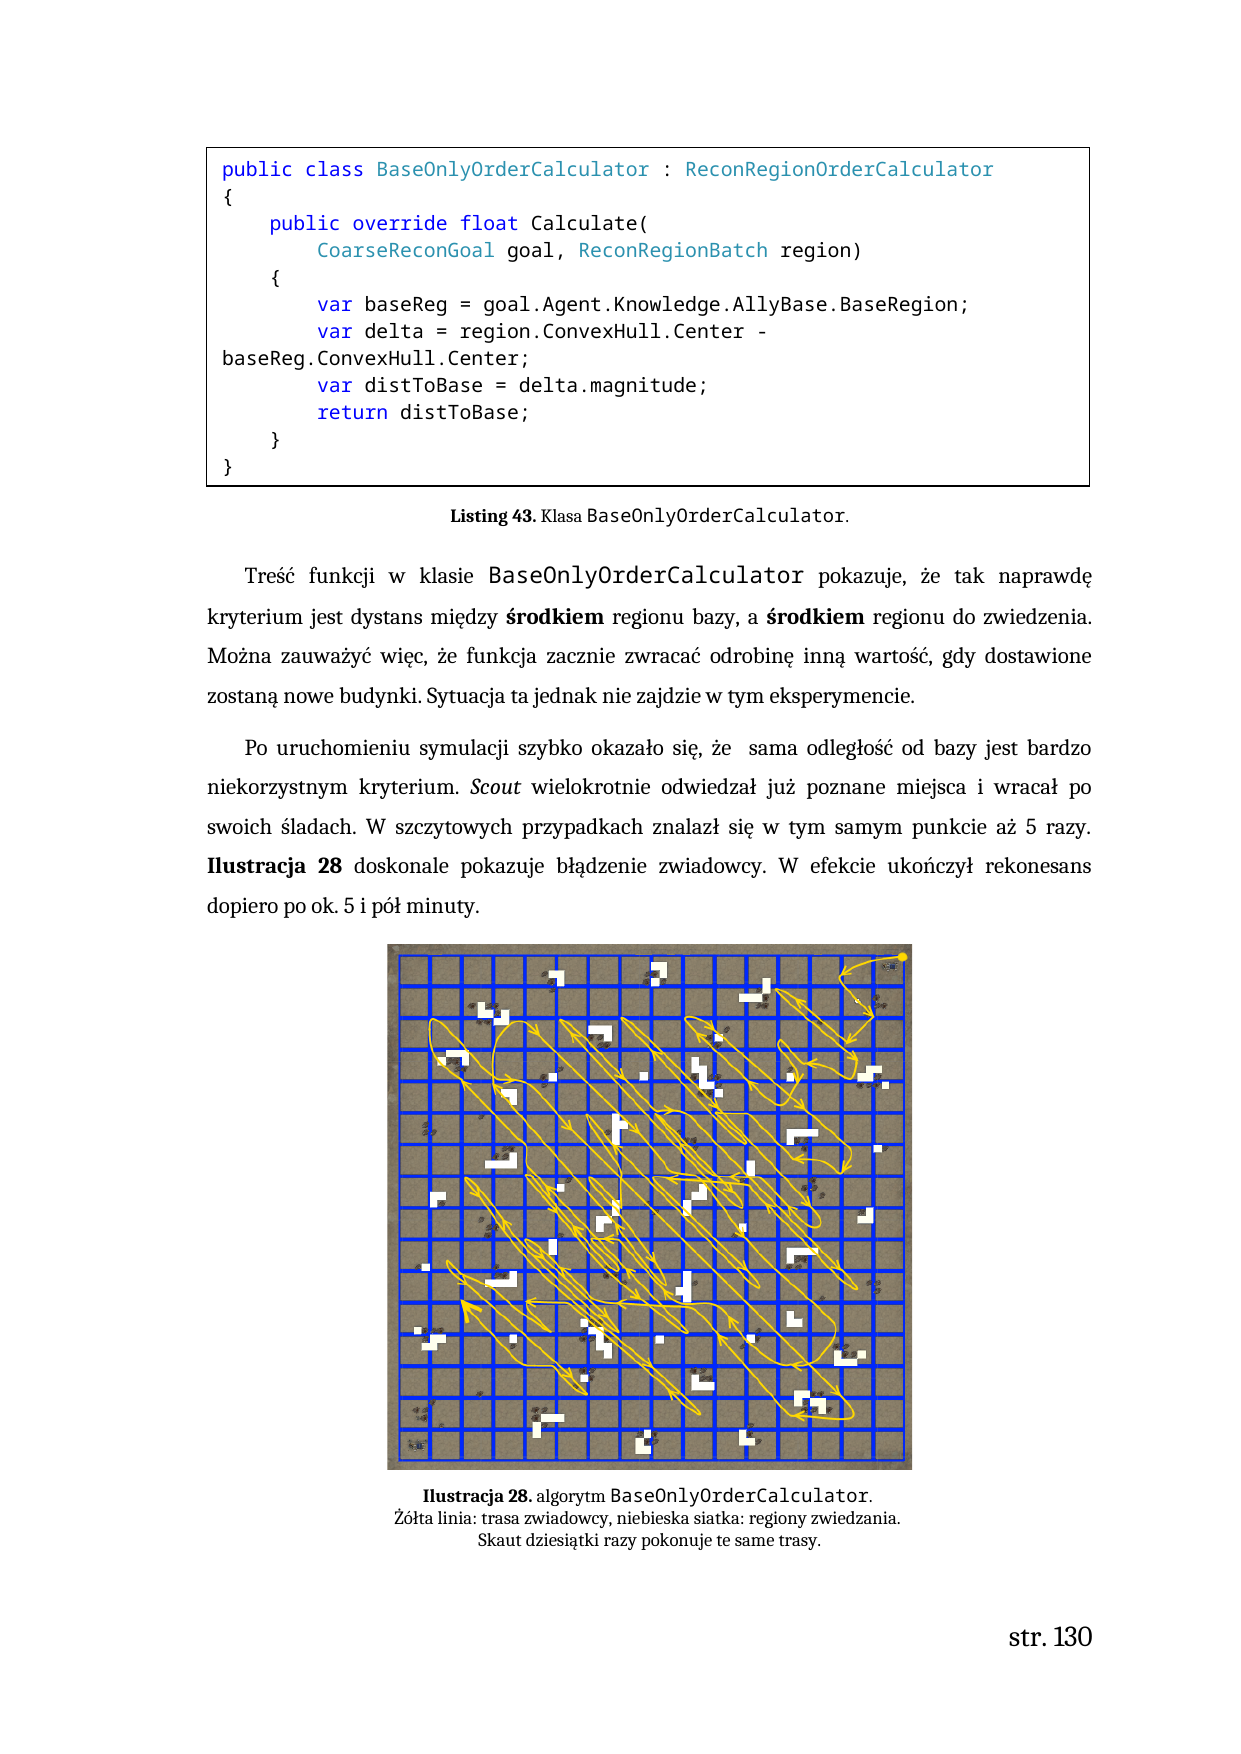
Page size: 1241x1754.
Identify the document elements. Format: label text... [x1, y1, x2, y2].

text Listing 43. Klasa BaseOnlyOrderCalculator. [207, 502, 1092, 528]
text Po uruchomieniu symulacji szybko okazało się, że sama odległość od bazy jest bardzo niekorzystnym kryterium. Scout wielokrotnie odwiedzał już poznane miejsca i wracał po swoich śladach. W szczytowych przypadkach znalazł się w tym samym punkcie aż 5 razy. Ilustracja 28 doskonale pokazuje błądzenie zwiadowcy. W efekcie ukończył rekonesans dopiero po ok. 5 i pół minuty. [207, 734, 1092, 919]
text Treść funkcji w klasie BaseOnlyOrderCalculator pokazuje, że tak naprawdę kryterium jest dystans między środkiem regionu bazy, a środkiem regionu do zwiedzenia. Można zauważyć więc, że funkcja zacznie zwracać odrobinę inną wartość, gdy dostawione zostaną nowe budynki. Sytuacja ta jednak nie zajdzie w tym eksperymencie. [207, 559, 1092, 709]
text Ilustracja 28. algorytm BaseOnlyOrderCalculator. Żółta linia: trasa zwiadowcy, niebieska siatka: regiony zwiedzania. Skaut dziesiątki razy pokonuje te same trasy. [207, 1482, 1092, 1551]
picture [387, 944, 913, 1470]
